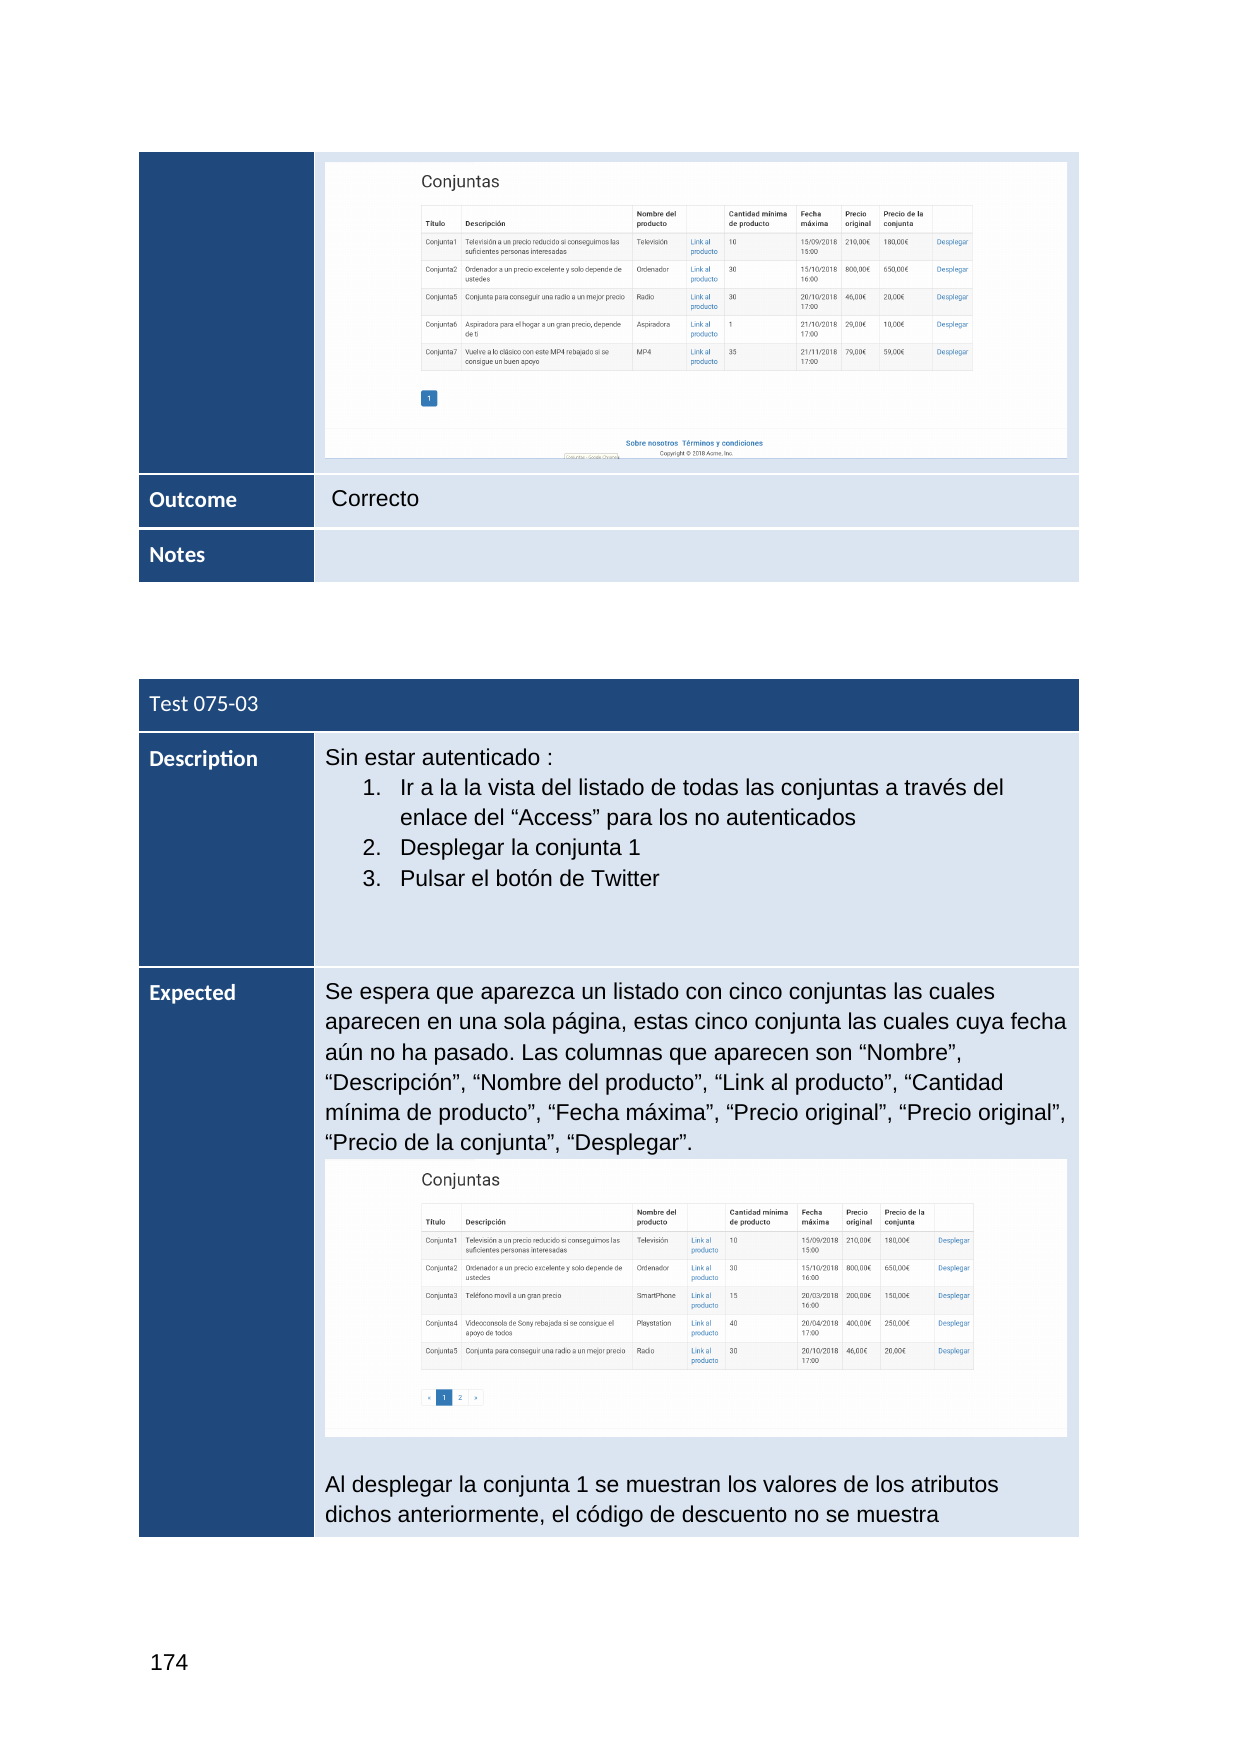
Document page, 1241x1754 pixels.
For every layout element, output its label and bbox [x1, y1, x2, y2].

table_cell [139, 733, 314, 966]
picture [325, 1159, 1068, 1437]
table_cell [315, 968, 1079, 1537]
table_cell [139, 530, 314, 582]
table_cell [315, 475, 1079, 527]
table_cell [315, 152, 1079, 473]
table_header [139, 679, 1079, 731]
picture [325, 162, 1068, 459]
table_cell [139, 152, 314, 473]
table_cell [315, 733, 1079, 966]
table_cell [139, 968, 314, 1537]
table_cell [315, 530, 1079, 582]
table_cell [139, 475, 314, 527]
